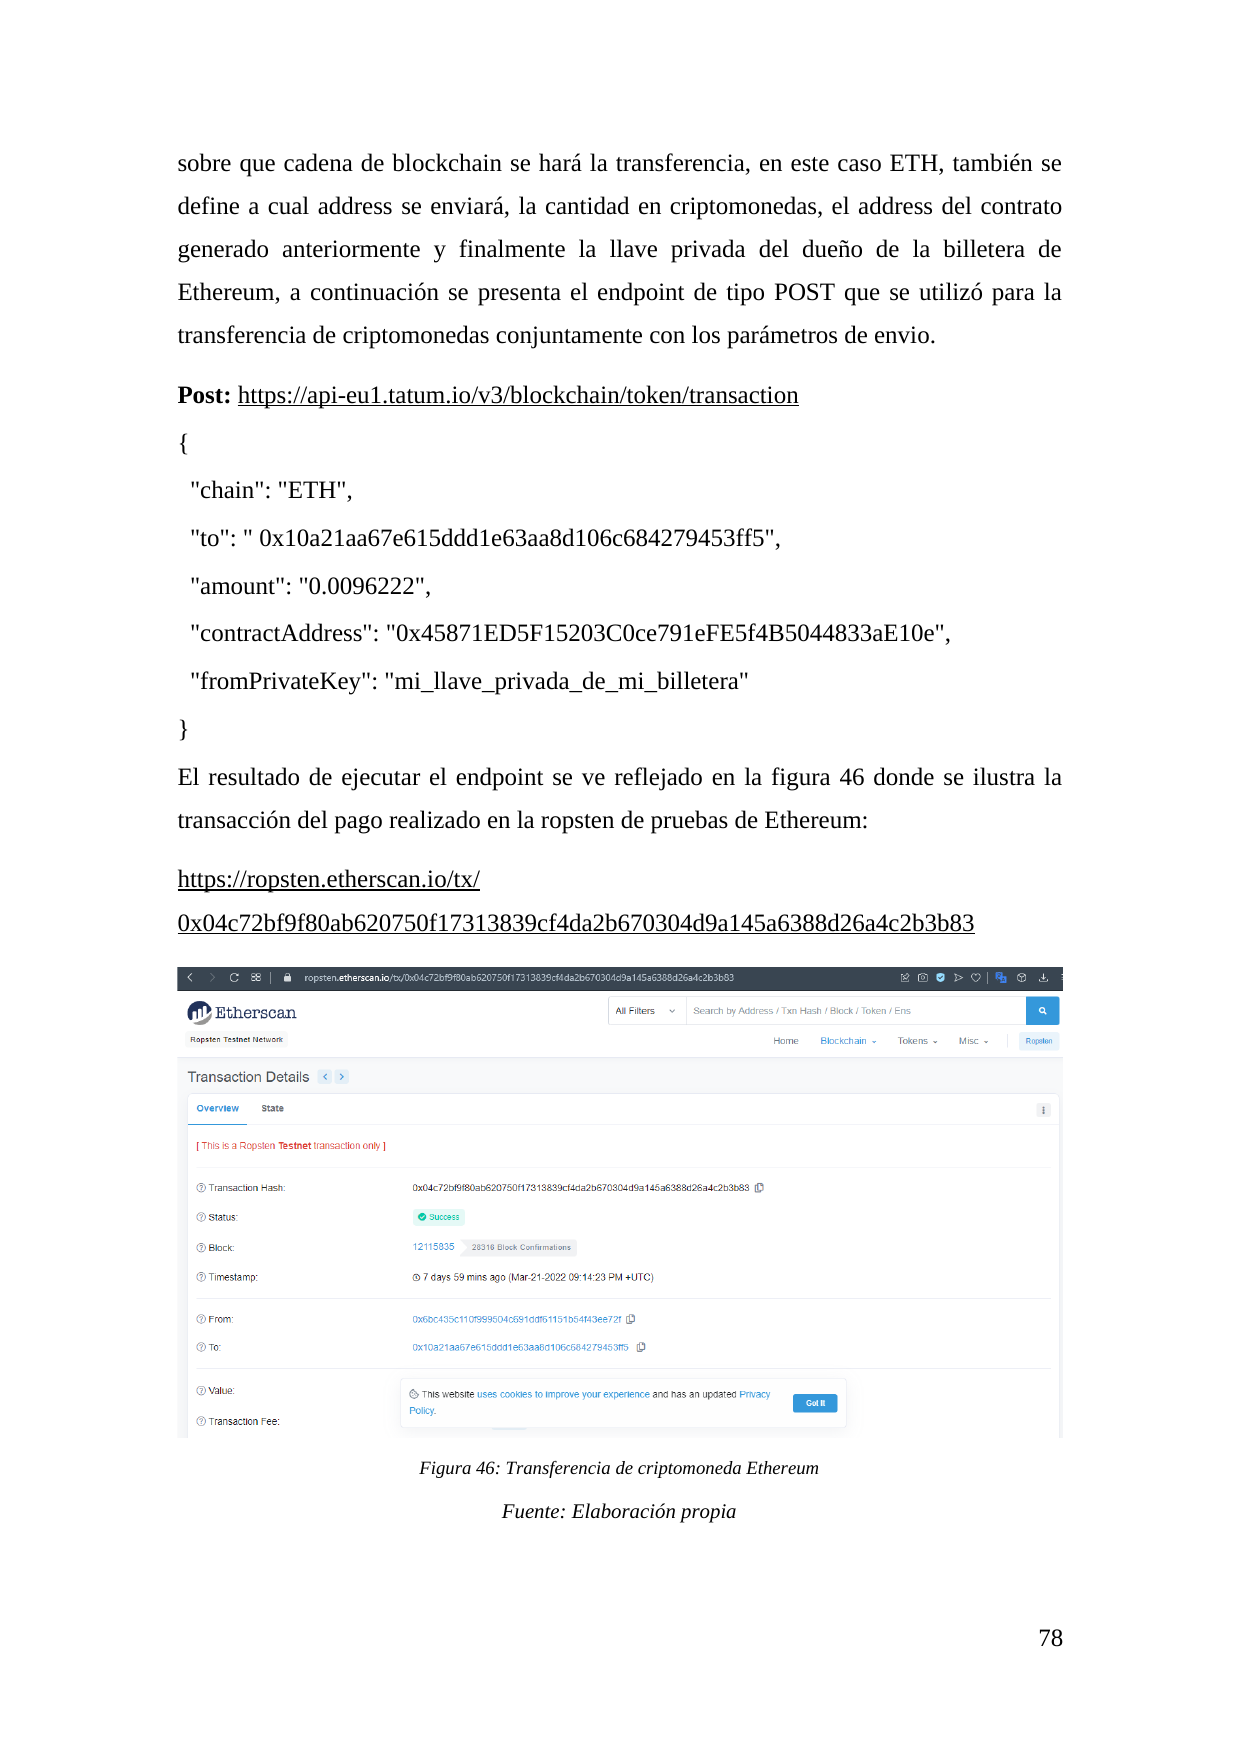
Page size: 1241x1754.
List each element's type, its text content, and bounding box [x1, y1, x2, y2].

text "to": " 0x10a21aa67e615ddd1e63aa8d106c684279453ff5", [177, 523, 1063, 552]
picture [177, 967, 1063, 1438]
text } [177, 714, 1063, 743]
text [177, 148, 1063, 349]
text Fuente: Elaboración propia [177, 1499, 1063, 1523]
text "fromPrivateKey": "mi_llave_privada_de_mi_billetera" [177, 666, 1063, 695]
text El resultado de ejecutar el endpoint se ve reflejado en la figura 46 donde se ilustra la transacción del pago realizado en la ropsten de pruebas de Ethereum: [177, 762, 1063, 833]
text https://ropsten.etherscan.io/tx/0x04c72bf9f80ab620750f17313839cf4da2b670304d9a145a6388d26a4c2b3b83 [177, 864, 1063, 936]
text Post: https://api-eu1.tatum.io/v3/blockchain/token/transaction [177, 380, 1063, 409]
text { [177, 428, 1063, 456]
text "chain": "ETH", [177, 475, 1063, 504]
text Figura 46: Transferencia de criptomoneda Ethereum [177, 1457, 1063, 1478]
text "amount": "0.0096222", [177, 571, 1063, 599]
text "contractAddress": "0x45871ED5F15203C0ce791eFE5f4B5044833aE10e", [177, 618, 1063, 647]
